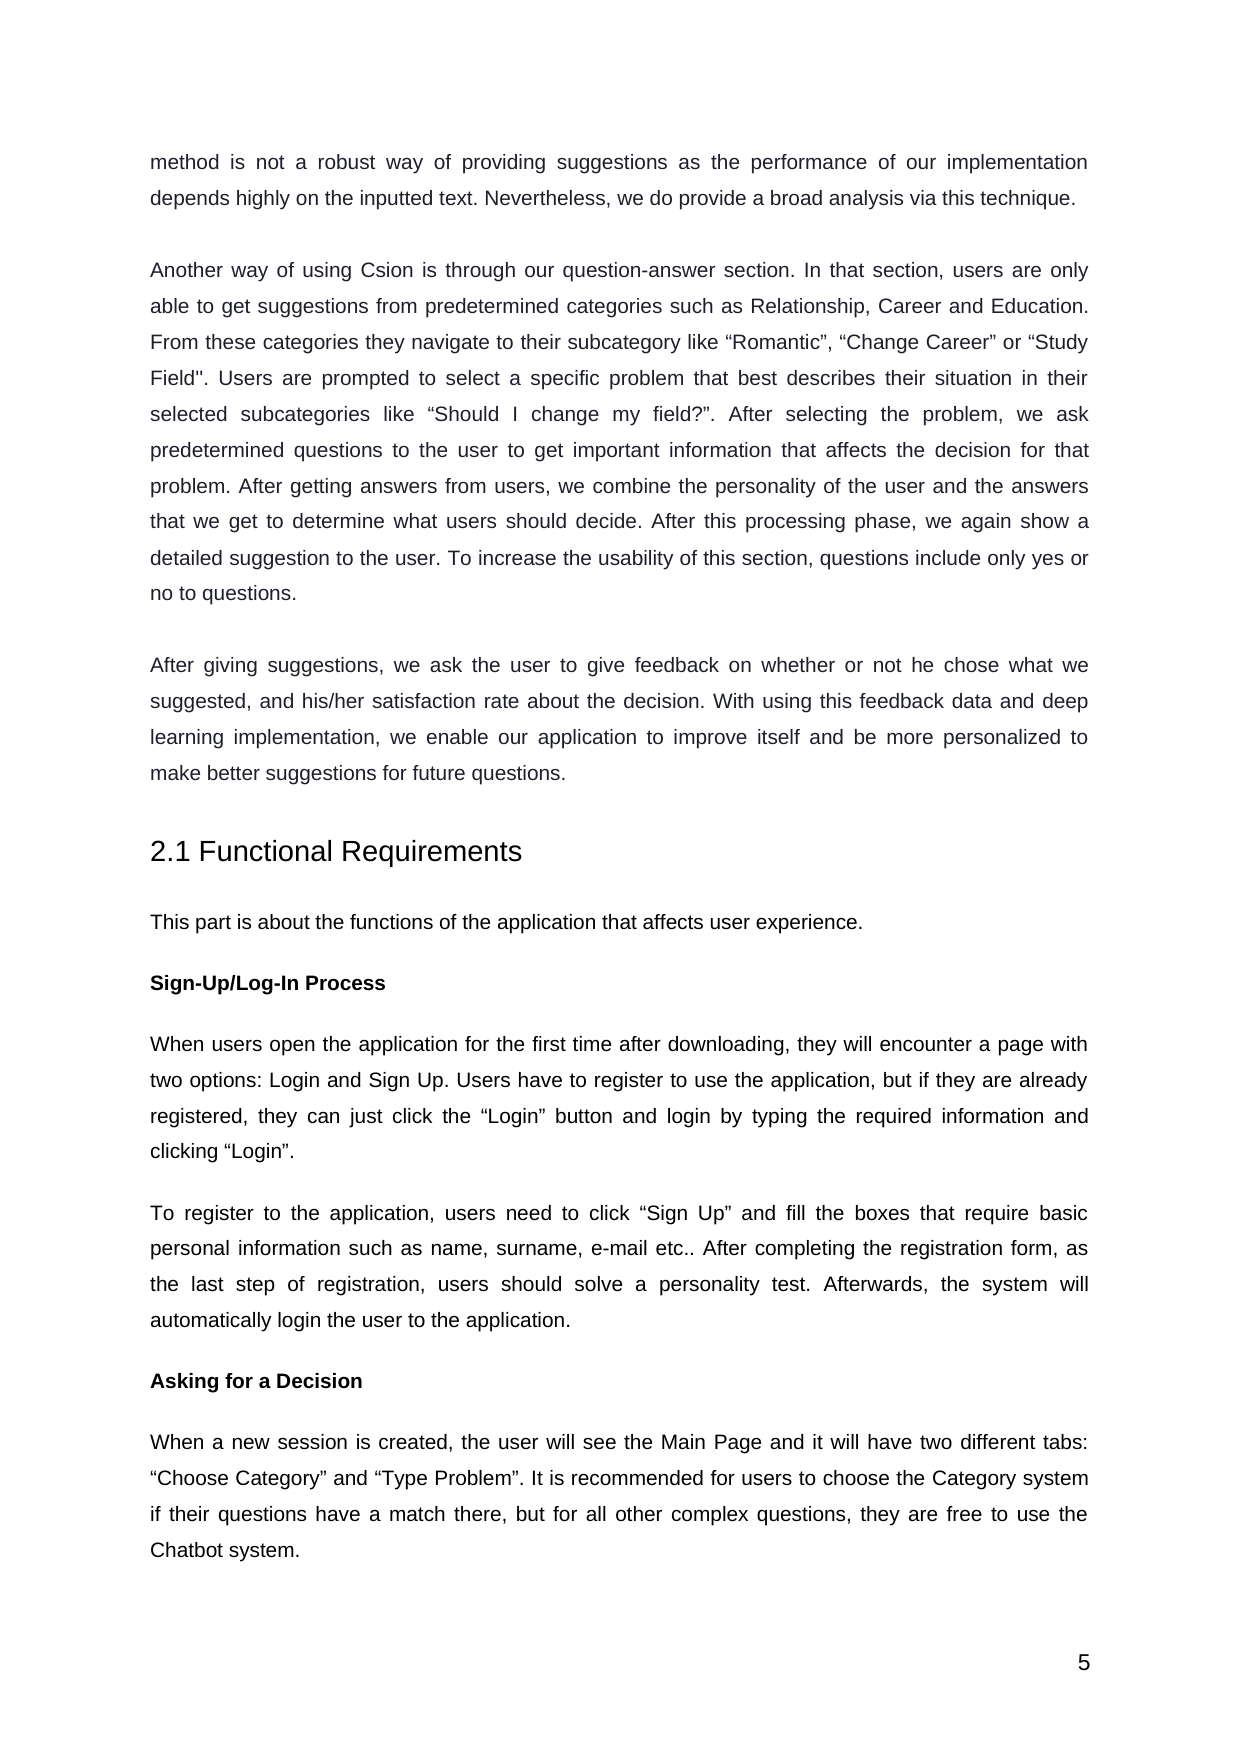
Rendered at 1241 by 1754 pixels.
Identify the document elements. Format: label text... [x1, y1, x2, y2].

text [150, 150, 1090, 210]
text This part is about the functions of the application that affects user experience. [150, 910, 1090, 934]
text When a new session is created, the user will see the Main Page and it will have two different tabs: “Choose Category” and “Type Problem”. It is recommended for users to choose the Category system if their questions have a match there, but for all other complex questions, they are free to use the Chatbot system. [150, 1430, 1090, 1562]
text Asking for a Decision [150, 1369, 1090, 1393]
text After giving suggestions, we ask the user to give feedback on whether or not he chose what we suggested, and his/her satisfaction rate about the decision. With using this feedback data and deep learning implementation, we enable our application to improve itself and be more personalized to make better suggestions for future questions. [150, 653, 1090, 785]
text When users open the application for the first time after downloading, they will encounter a page with two options: Login and Sign Up. Users have to register to use the application, but if they are already registered, they can just click the “Login” button and login by typing the required information and clicking “Login”. [150, 1032, 1090, 1163]
text To register to the application, users need to click “Sign Up” and fill the boxes that require basic personal information such as name, surname, e-mail etc.. After completing the registration form, as the last step of registration, users should solve a personality test. Afterwards, the system will automatically login the user to the application. [150, 1200, 1090, 1332]
text Another way of using Csion is through our question-answer section. In that section, users are only able to get suggestions from predetermined categories such as Relationship, Career and Education. From these categories they navigate to their subcategory like “Romantic”, “Change Career” or “Study Field''. Users are prompted to select a specific problem that best describes their situation in their selected subcategories like “Should I change my field?”. After selecting the problem, we ask predetermined questions to the user to get important information that affects the decision for that problem. After getting answers from users, we combine the personality of the user and the answers that we get to determine what users should decide. After this processing phase, we again show a detailed suggestion to the user. To increase the usability of this section, questions include only yes or no to questions. [150, 258, 1090, 605]
text Sign-Up/Log-In Process [150, 971, 1090, 994]
subtitle 2.1 Functional Requirements [150, 834, 1090, 868]
